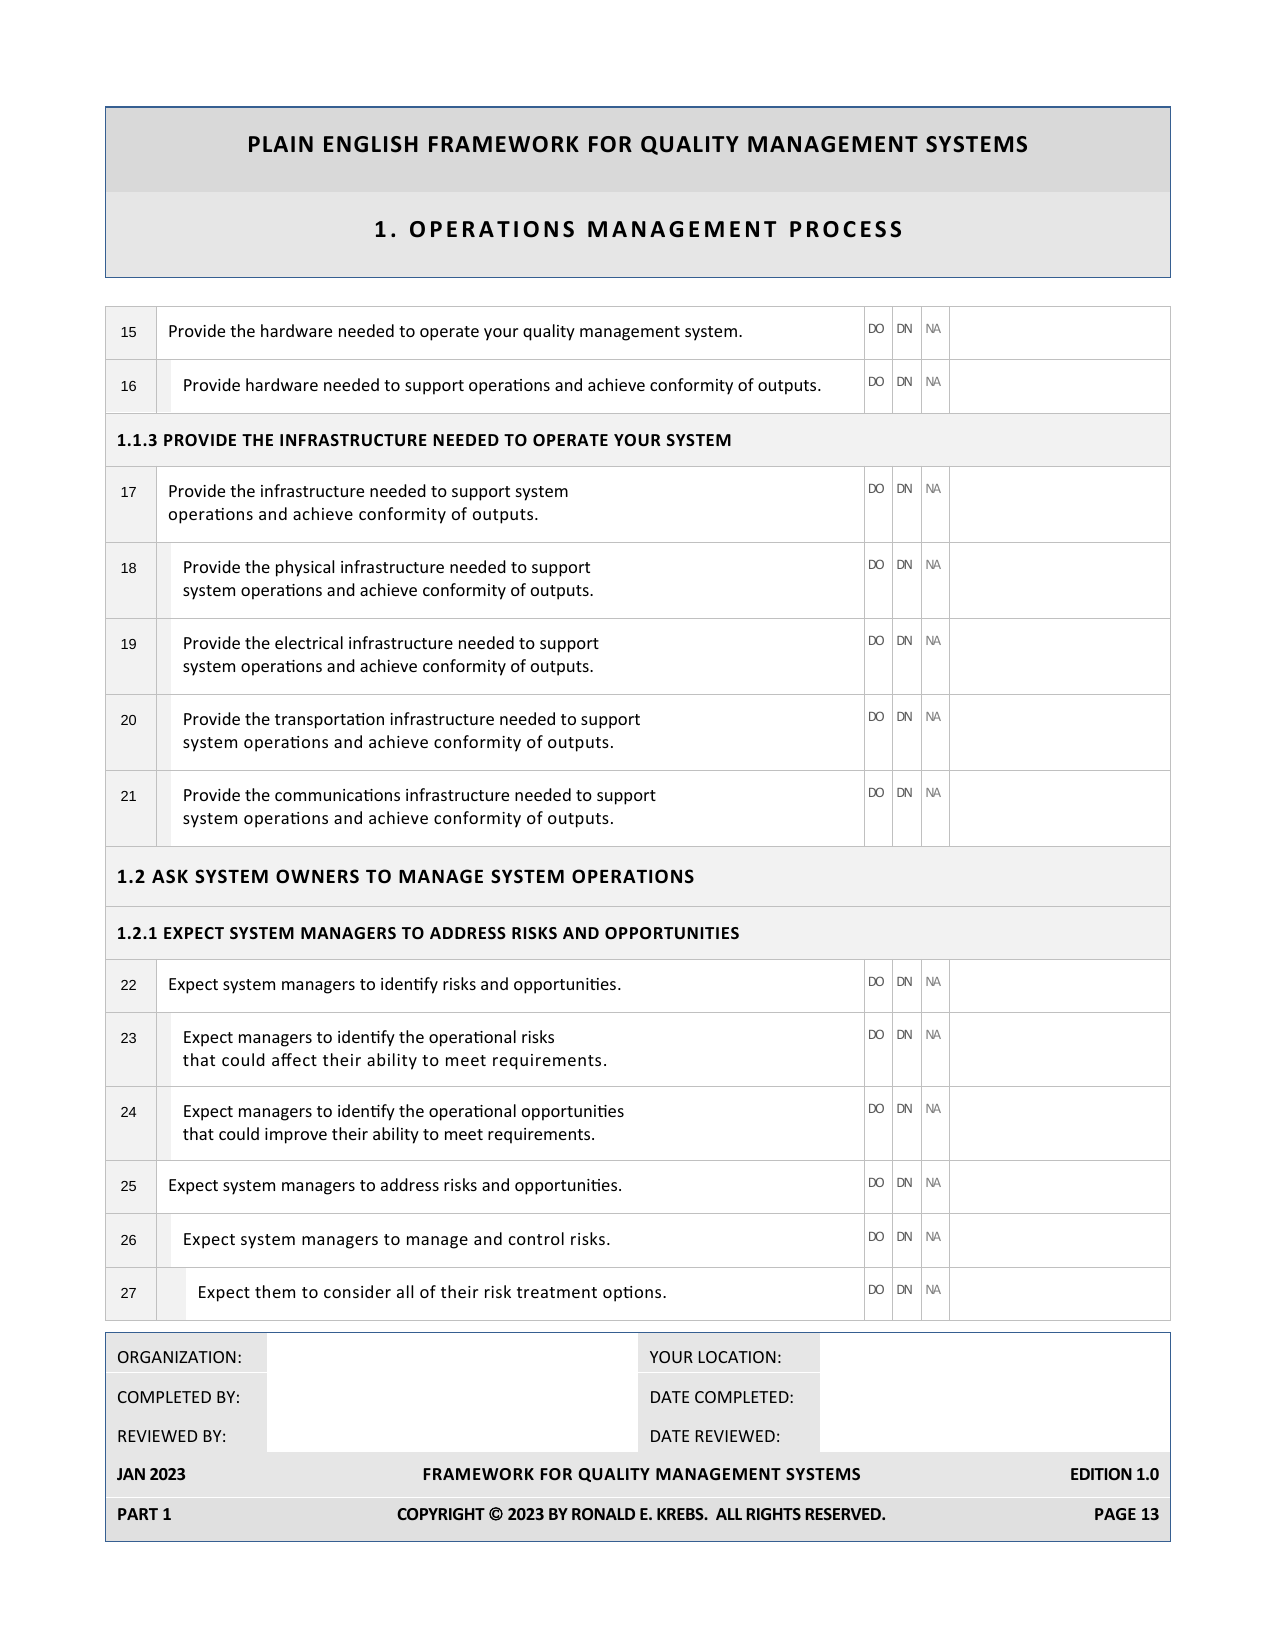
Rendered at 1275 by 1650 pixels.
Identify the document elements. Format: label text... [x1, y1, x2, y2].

table_cell DN [893, 543, 921, 618]
table_cell [157, 1214, 171, 1267]
table_cell NA [922, 695, 949, 770]
table_cell [106, 960, 156, 1012]
table_cell NA [922, 467, 949, 542]
table_cell [950, 467, 1170, 542]
table_cell DO [865, 1268, 892, 1320]
table_cell DO [865, 467, 892, 542]
table_cell [157, 360, 171, 412]
table_cell DO [865, 619, 892, 694]
table_cell [106, 1087, 156, 1160]
table_cell [106, 1013, 156, 1086]
table_cell Provide the transportation infrastructure needed to support system operations and achieve conformity of outputs. [171, 695, 864, 770]
table_cell [157, 695, 171, 770]
table_cell DO [865, 1161, 892, 1213]
table_cell 1.1.3 Provide the infrastructure needed to operate your system [106, 414, 1170, 466]
table_cell DN [893, 695, 921, 770]
table_cell DN [893, 1013, 921, 1086]
table_cell DN [893, 771, 921, 846]
table_cell DN [893, 619, 921, 694]
table_cell [106, 307, 156, 359]
table_cell [106, 543, 156, 618]
table_cell [106, 619, 156, 694]
table_cell Provide the infrastructure needed to support system operations and achieve conformity of outputs. [157, 467, 864, 542]
table_cell DN [893, 360, 921, 412]
table_cell [950, 960, 1170, 1012]
table_cell Provide the physical infrastructure needed to support system operations and achieve conformity of outputs. [171, 543, 864, 618]
table_cell [950, 695, 1170, 770]
table_cell Provide the electrical infrastructure needed to support system operations and achieve conformity of outputs. [171, 619, 864, 694]
table_cell [157, 543, 171, 618]
table_cell [950, 307, 1170, 359]
table_cell [106, 771, 156, 846]
table_cell NA [922, 1013, 949, 1086]
table_cell Expect them to consider all of their risk treatment options. [186, 1268, 864, 1320]
table_cell DO [865, 771, 892, 846]
table_cell 1.2 ASK SYSTEM OWNERS TO MANAGE SYSTEM OPERATIONS [106, 847, 1170, 906]
table_cell Expect system managers to address risks and opportunities. [157, 1161, 864, 1213]
table_cell [950, 619, 1170, 694]
table_cell NA [922, 619, 949, 694]
table_cell DO [865, 543, 892, 618]
table_cell [950, 1214, 1170, 1267]
table_cell [106, 1214, 156, 1267]
table_cell DN [893, 1161, 921, 1213]
table_cell Expect managers to identify the operational risks that could affect their ability to meet requirements. [171, 1013, 864, 1086]
table_cell Expect managers to identify the operational opportunities that could improve their ability to meet requirements. [171, 1087, 864, 1160]
table_cell NA [922, 360, 949, 412]
table_cell Expect system managers to identify risks and opportunities. [157, 960, 864, 1012]
table_cell [950, 543, 1170, 618]
table_cell DN [893, 467, 921, 542]
table_cell DO [865, 360, 892, 412]
table_cell [157, 1087, 171, 1160]
table_cell NA [922, 1087, 949, 1160]
table_cell [157, 771, 171, 846]
table_cell DO [865, 1013, 892, 1086]
table_cell [950, 1268, 1170, 1320]
table_cell [950, 1013, 1170, 1086]
table_cell NA [922, 1161, 949, 1213]
table_cell DO [865, 307, 892, 359]
table_cell [106, 360, 156, 412]
table_cell DO [865, 1214, 892, 1267]
table_cell [157, 1013, 171, 1086]
table_cell DN [893, 307, 921, 359]
table_cell [106, 695, 156, 770]
table_cell [950, 771, 1170, 846]
table_cell DO [865, 1087, 892, 1160]
table_cell NA [922, 1214, 949, 1267]
table_cell [950, 1087, 1170, 1160]
table_cell [106, 467, 156, 542]
table_cell DN [893, 1087, 921, 1160]
table_cell DO [865, 960, 892, 1012]
table_cell Expect system managers to manage and control risks. [171, 1214, 864, 1267]
table_cell Provide the communications infrastructure needed to support system operations and achieve conformity of outputs. [171, 771, 864, 846]
table_cell [106, 1268, 156, 1320]
table_cell NA [922, 307, 949, 359]
table_cell [157, 1268, 186, 1320]
table_cell NA [922, 960, 949, 1012]
table_cell Provide hardware needed to support operations and achieve conformity of outputs. [171, 360, 864, 412]
table_cell NA [922, 543, 949, 618]
table_cell [157, 619, 171, 694]
table_cell DO [865, 695, 892, 770]
table_cell [950, 1161, 1170, 1213]
table_cell DN [893, 960, 921, 1012]
table_cell DN [893, 1214, 921, 1267]
table_cell NA [922, 771, 949, 846]
table_cell Provide the hardware needed to operate your quality management system. [157, 307, 864, 359]
table_cell [106, 1161, 156, 1213]
table_cell 1.2.1 Expect system managers to address risks and opportunities [106, 907, 1170, 959]
table_cell [950, 360, 1170, 412]
table_cell DN [893, 1268, 921, 1320]
table_cell NA [922, 1268, 949, 1320]
